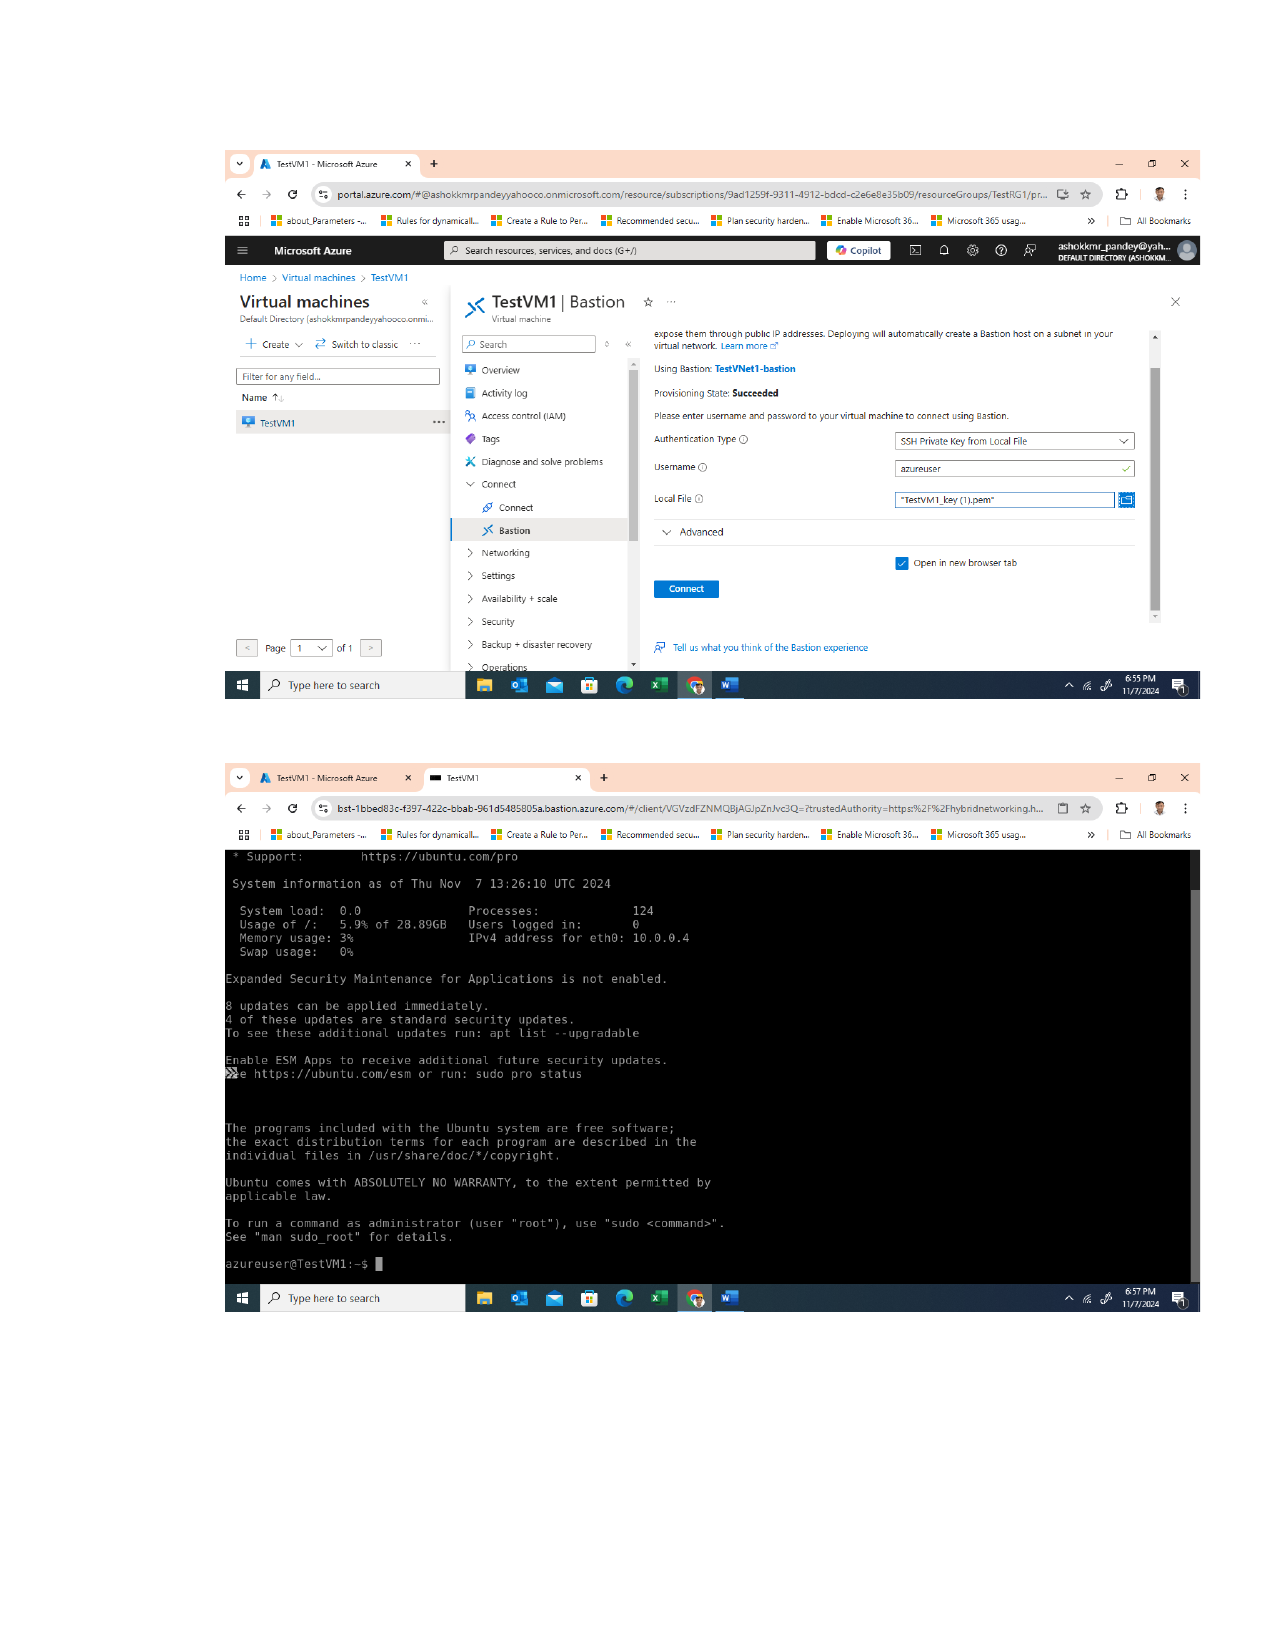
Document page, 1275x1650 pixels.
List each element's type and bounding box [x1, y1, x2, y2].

picture [225, 150, 1200, 699]
picture [225, 763, 1200, 1312]
